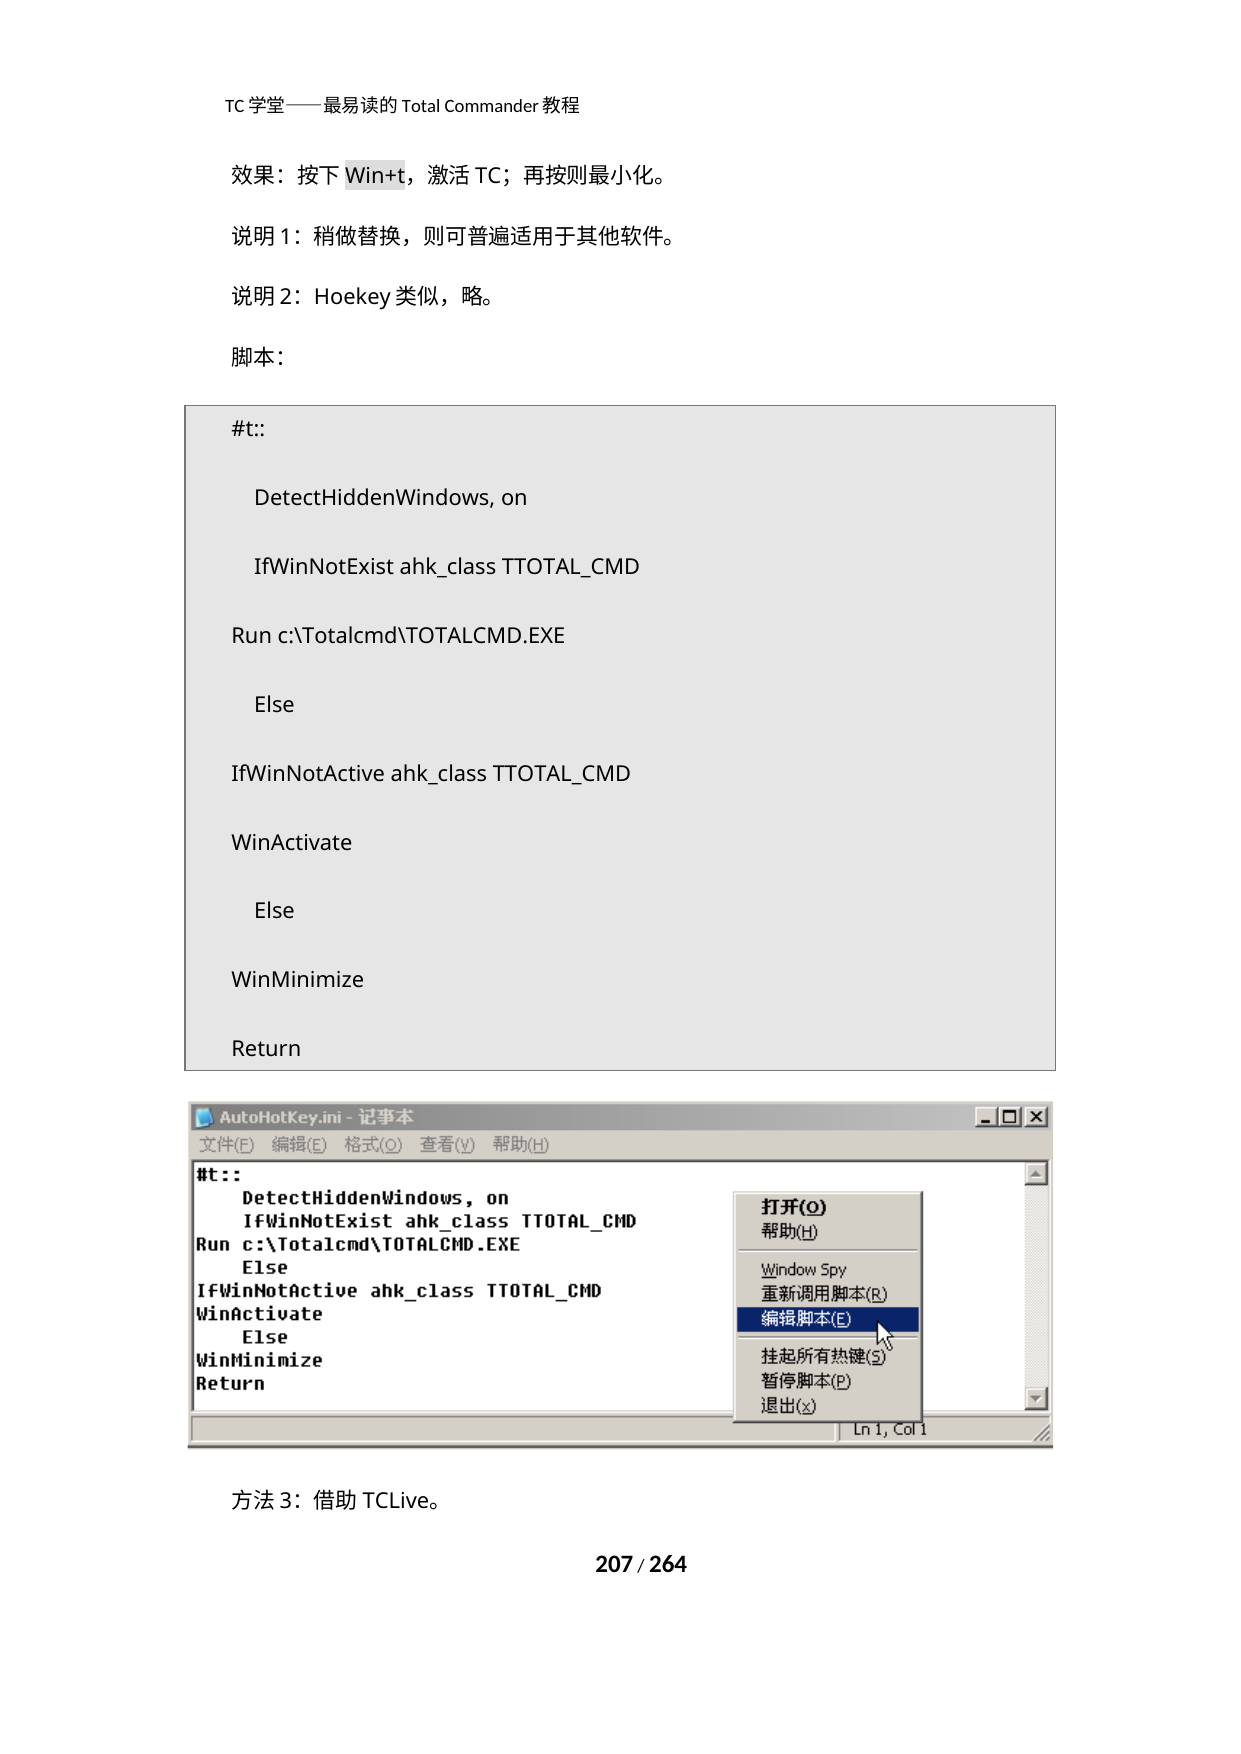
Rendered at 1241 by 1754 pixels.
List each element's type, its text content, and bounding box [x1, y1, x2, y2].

text #t:: [186, 406, 1055, 448]
text WinMinimize [186, 956, 1055, 999]
text 效果：按下Win+t，激活TC；再按则最小化。 [187, 154, 1053, 194]
text 方法3：借助 TCLive。 [187, 1479, 1053, 1518]
text Return [186, 1024, 1055, 1070]
text IfWinNotActive ahk_class TTOTAL_CMD [186, 749, 1055, 792]
text Else [186, 887, 1055, 930]
text IfWinNotExist ahk_class TTOTAL_CMD [186, 542, 1055, 586]
picture [187, 1100, 1054, 1451]
text WinActivate [186, 818, 1055, 861]
text 说明1：稍做替换，则可普遍适用于其他软件。 [187, 215, 1053, 254]
text Run c:\Totalcmd\TOTALCMD.EXE [186, 611, 1055, 655]
text Else [186, 680, 1055, 723]
text 说明2：Hoekey类似，略。 [187, 275, 1053, 315]
text DetectHiddenWindows, on [186, 474, 1055, 517]
text 脚本： [187, 336, 1053, 376]
